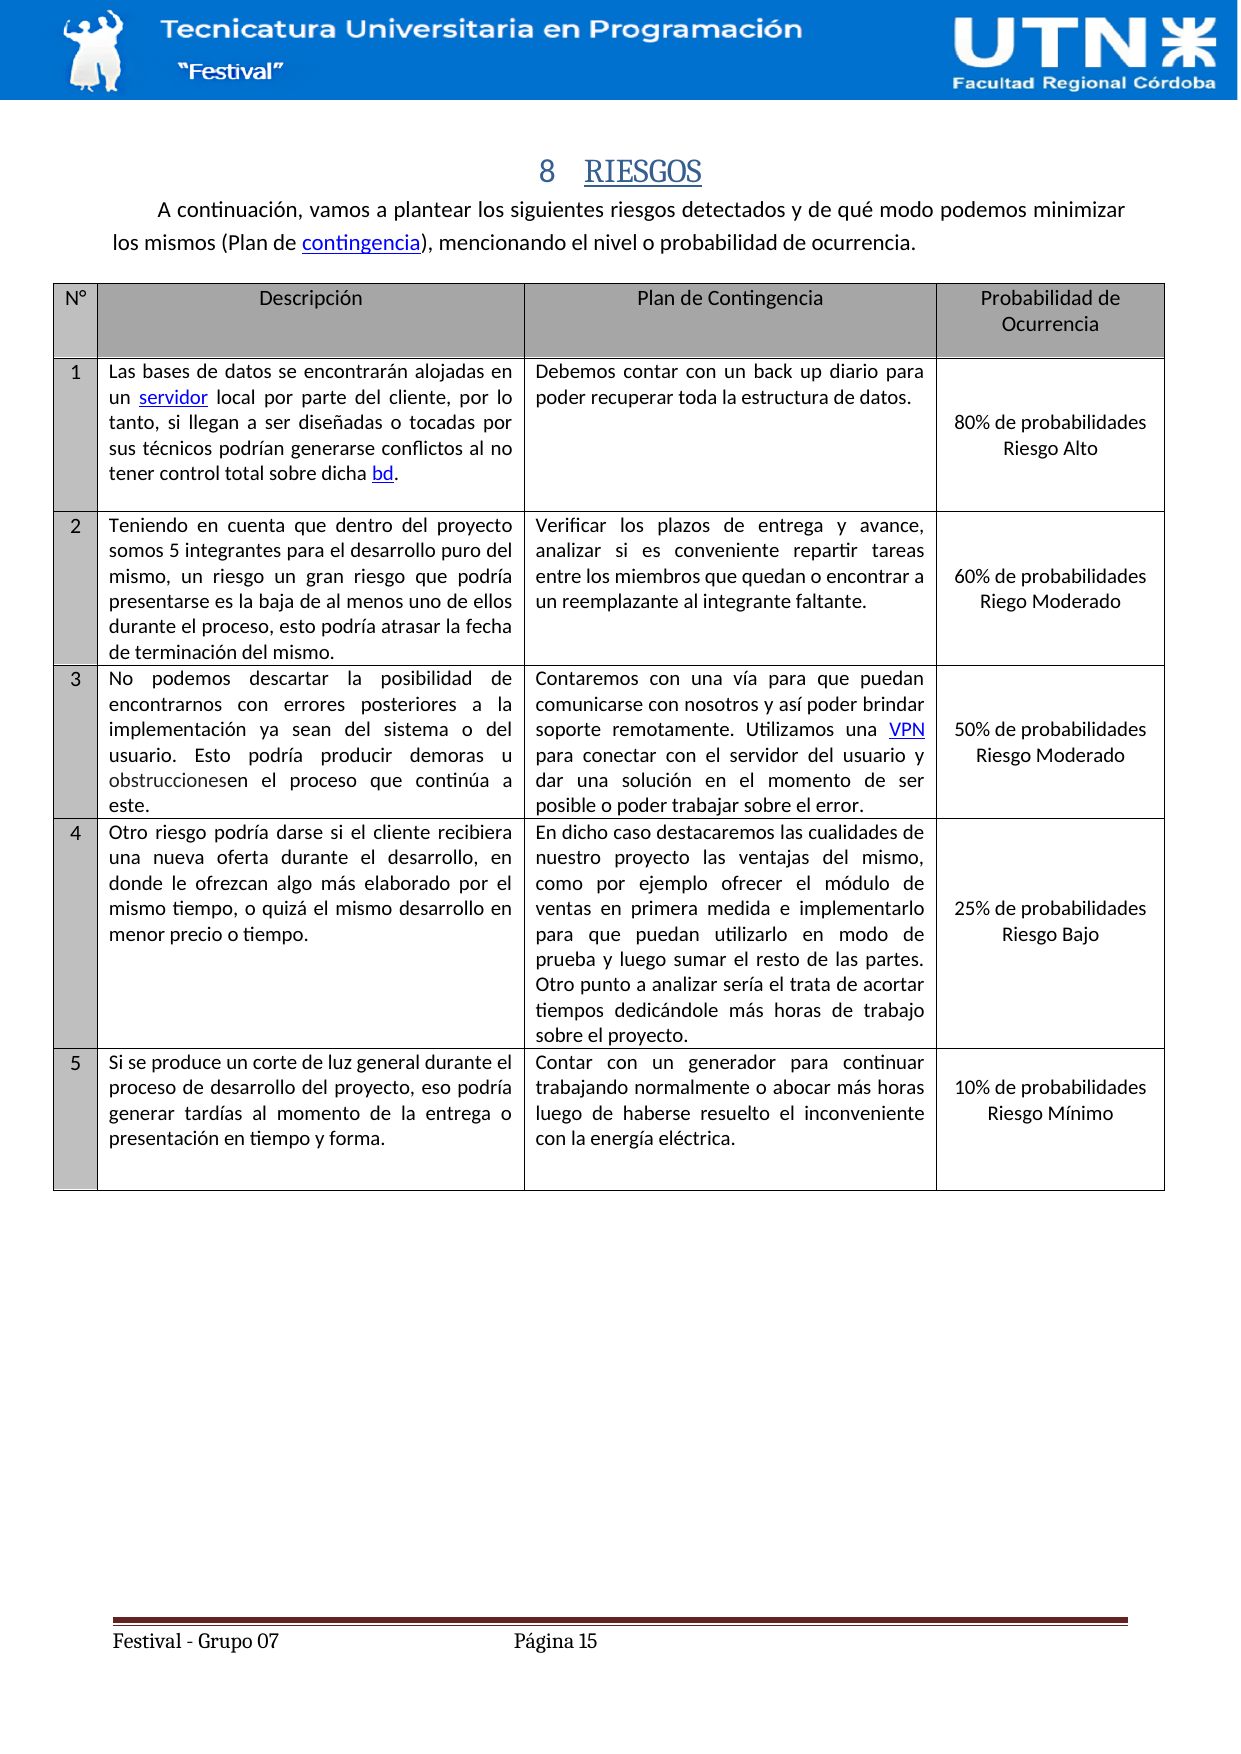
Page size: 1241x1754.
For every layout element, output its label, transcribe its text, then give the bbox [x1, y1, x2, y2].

table_cell En dicho caso destacaremos las cualidades de nuestro proyecto las ventajas del mismo, como por ejemplo ofrecer el módulo de ventas en primera medida e implementarlo para que puedan utilizarlo en modo de prueba y luego sumar el resto de las partes. Otro punto a analizar sería el trata de acortar tiempos dedicándole más horas de trabajo sobre el proyecto. [525, 819, 936, 1048]
table_cell 25% de probabilidades Riesgo Bajo [937, 819, 1164, 1048]
table_cell Otro riesgo podría darse si el cliente recibiera una nueva oferta durante el desarrollo, en donde le ofrezcan algo más elaborado por el mismo tiempo, o quizá el mismo desarrollo en menor precio o tiempo. [98, 819, 524, 1048]
table_cell 5 [54, 1049, 97, 1189]
table_cell No podemos descartar la posibilidad de encontrarnos con errores posteriores a la implementación ya sean del sistema o del usuario. Esto podría producir demoras u obstruccionesen el proceso que continúa a este. [98, 666, 524, 818]
table_cell 80% de probabilidades Riesgo Alto [937, 359, 1164, 511]
table_cell Debemos contar con un back up diario para poder recuperar toda la estructura de datos. [525, 359, 936, 511]
text A continuación, vamos a plantear los siguientes riesgos detectados y de qué modo podemos minimizar los mismos (Plan de contingencia), mencionando el nivel o probabilidad de ocurrencia. [112, 195, 1128, 256]
table_header N° [54, 284, 97, 357]
table_cell 2 [54, 512, 97, 664]
subtitle RIESGOS [112, 150, 1128, 191]
table_cell Verificar los plazos de entrega y avance, analizar si es conveniente repartir tareas entre los miembros que quedan o encontrar a un reemplazante al integrante faltante. [525, 512, 936, 664]
table_cell Contaremos con una vía para que puedan comunicarse con nosotros y así poder brindar soporte remotamente. Utilizamos una VPN para conectar con el servidor del usuario y dar una solución en el momento de ser posible o poder trabajar sobre el error. [525, 666, 936, 818]
table_cell 4 [54, 819, 97, 1048]
table_cell Contar con un generador para continuar trabajando normalmente o abocar más horas luego de haberse resuelto el inconveniente con la energía eléctrica. [525, 1049, 936, 1189]
table_cell 10% de probabilidades Riesgo Mínimo [937, 1049, 1164, 1189]
table_cell 60% de probabilidades Riego Moderado [937, 512, 1164, 664]
table_cell 1 [54, 359, 97, 511]
table_cell Las bases de datos se encontrarán alojadas en un servidor local por parte del cliente, por lo tanto, si llegan a ser diseñadas o tocadas por sus técnicos podrían generarse conflictos al no tener control total sobre dicha bd. [98, 359, 524, 511]
table_cell 50% de probabilidades Riesgo Moderado [937, 666, 1164, 818]
table_header Plan de Contingencia [525, 284, 936, 357]
table_header Descripción [98, 284, 524, 357]
picture [0, 0, 1237, 100]
table_header Probabilidad de Ocurrencia [937, 284, 1164, 357]
table_cell Si se produce un corte de luz general durante el proceso de desarrollo del proyecto, eso podría generar tardías al momento de la entrega o presentación en tiempo y forma. [98, 1049, 524, 1189]
table_cell Teniendo en cuenta que dentro del proyecto somos 5 integrantes para el desarrollo puro del mismo, un riesgo un gran riesgo que podría presentarse es la baja de al menos uno de ellos durante el proceso, esto podría atrasar la fecha de terminación del mismo. [98, 512, 524, 664]
table_cell 3 [54, 666, 97, 818]
